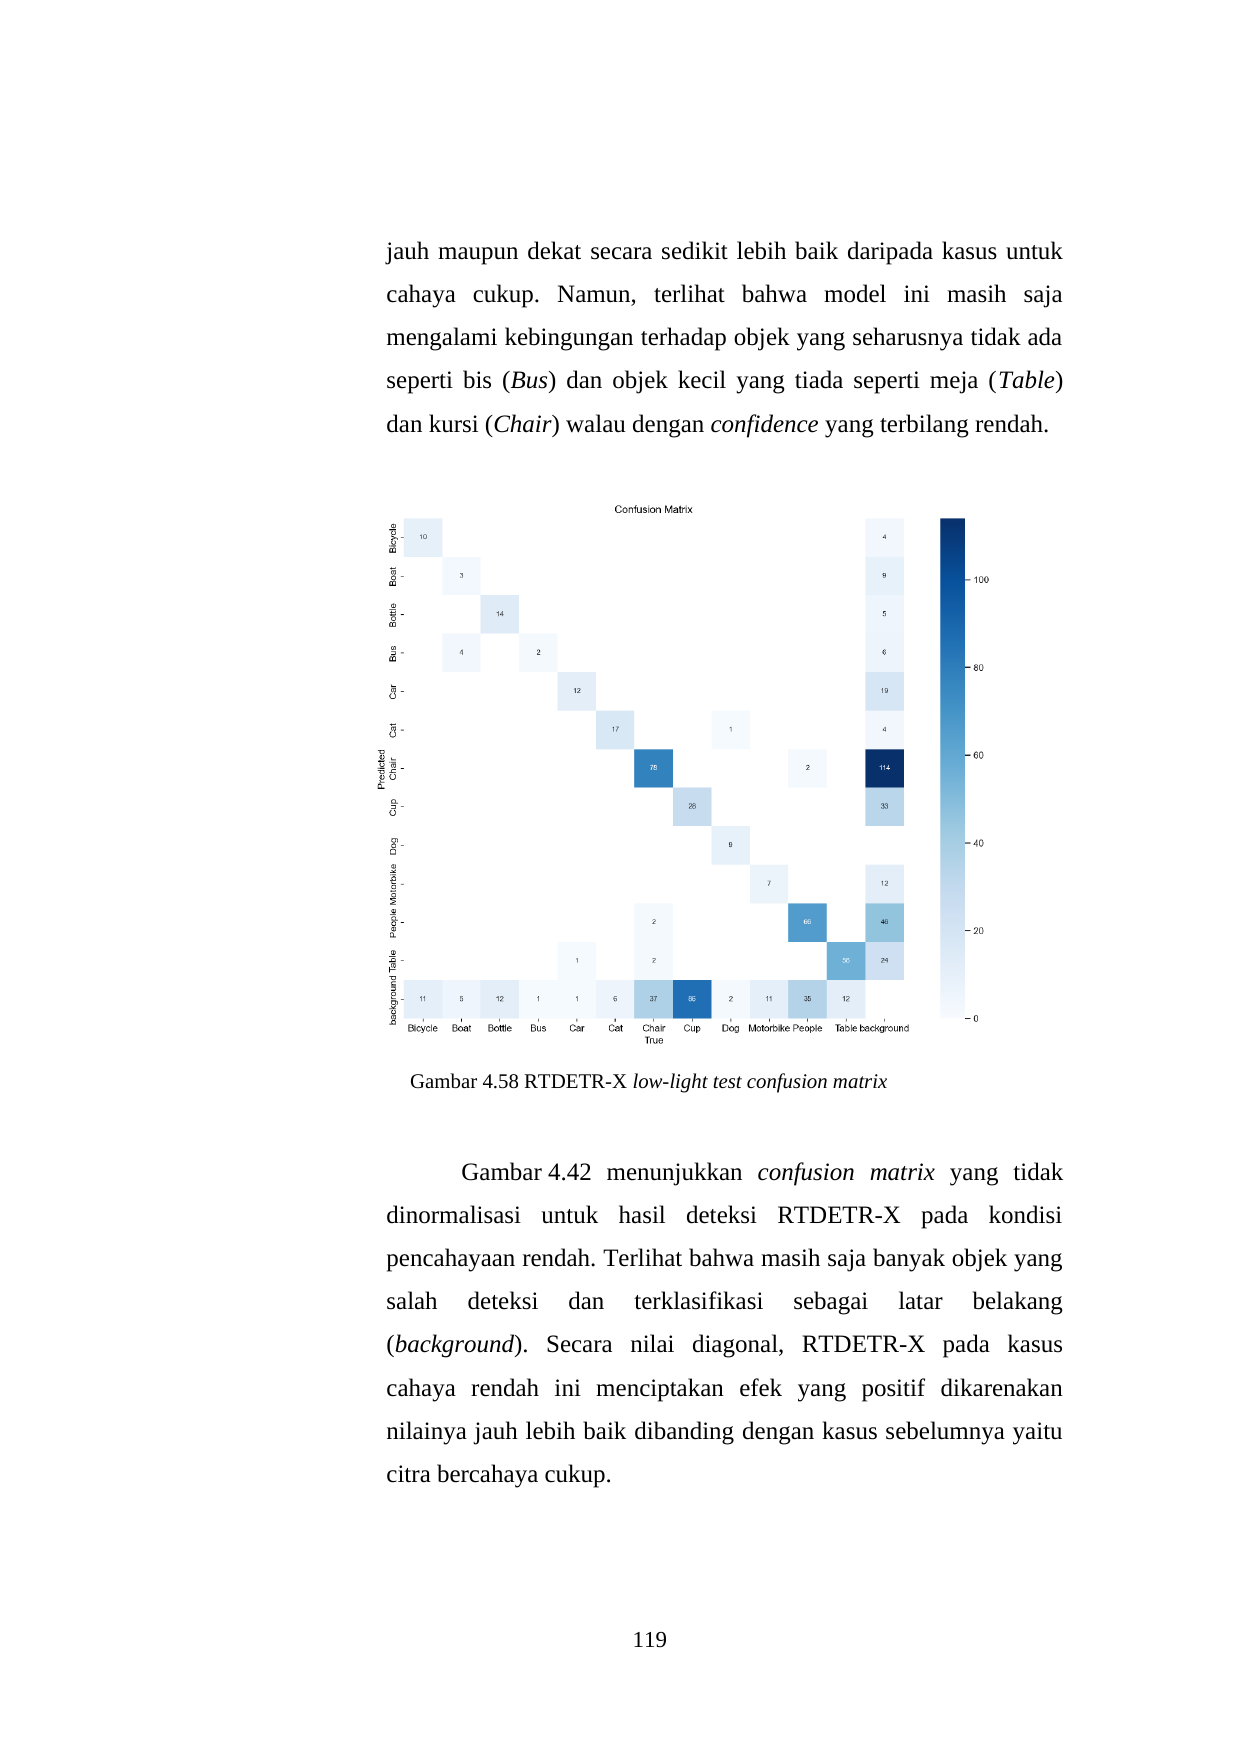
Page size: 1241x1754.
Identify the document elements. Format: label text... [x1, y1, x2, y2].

picture [311, 495, 1060, 1056]
text Gambar 4.42 menunjukkan confusion matrix yang tidak dinormalisasi untuk hasil deteksi RTDETR-X pada kondisi pencahayaan rendah. Terlihat bahwa masih saja banyak objek yang salah deteksi dan terklasifikasi sebagai latar belakang (background). Secara nilai diagonal, RTDETR-X pada kasus cahaya rendah ini menciptakan efek yang positif dikarenakan nilainya jauh lebih baik dibanding dengan kasus sebelumnya yaitu citra bercahaya cukup. [386, 1157, 1063, 1488]
